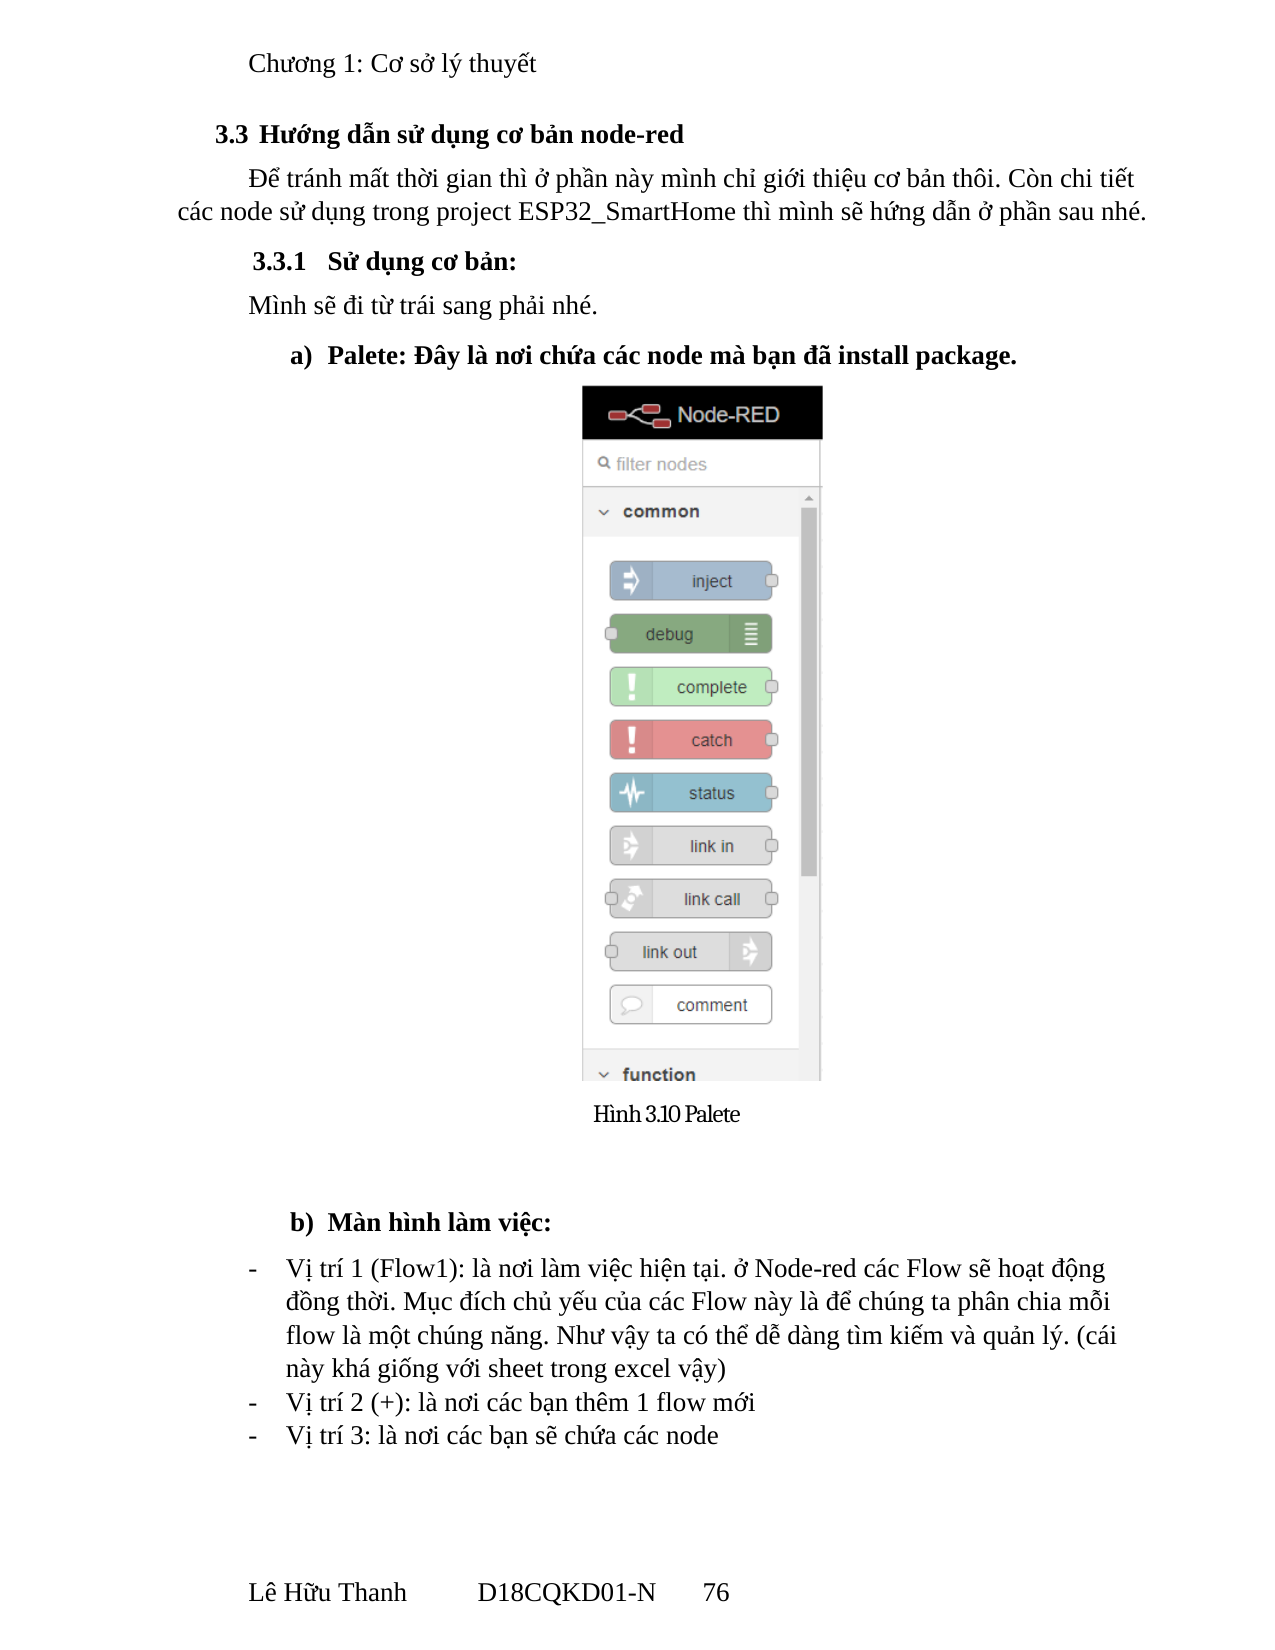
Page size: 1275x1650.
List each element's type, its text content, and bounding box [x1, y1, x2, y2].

list Vị trí 3: là nơi các bạn sẽ chứa các node [248, 1419, 1157, 1451]
subtitle Sử dụng cơ bản: [252, 246, 1157, 277]
picture [582, 385, 823, 1081]
subtitle Palete: Đây là nơi chứa các node mà bạn đã install package. [290, 339, 1157, 371]
text Để tránh mất thời gian thì ở phần này mình chỉ giới thiệu cơ bản thôi. Còn chi tiết các node sử dụng trong project ESP32_SmartHome thì mình sẽ hứng dẫn ở phần sau nhé. [177, 162, 1157, 226]
subtitle Màn hình làm việc: [290, 1206, 1157, 1237]
title Hình 3.10 Palete [177, 1100, 1157, 1129]
list Vị trí 2 (+): là nơi các bạn thêm 1 flow mới [248, 1386, 1157, 1417]
subtitle Hướng dẫn sử dụng cơ bản node-red [215, 118, 1157, 149]
text Mình sẽ đi từ trái sang phải nhé. [177, 289, 1157, 320]
list Vị trí 1 (Flow1): là nơi làm việc hiện tại. ở Node-red các Flow sẽ hoạt động đồng thời. Mục đích chủ yếu của các Flow này là để chúng ta phân chia mỗi flow là một chúng năng. Như vậy ta có thể dễ dàng tìm kiếm và quản lý. (cái này khá giống với sheet trong excel vậy) [248, 1252, 1157, 1383]
